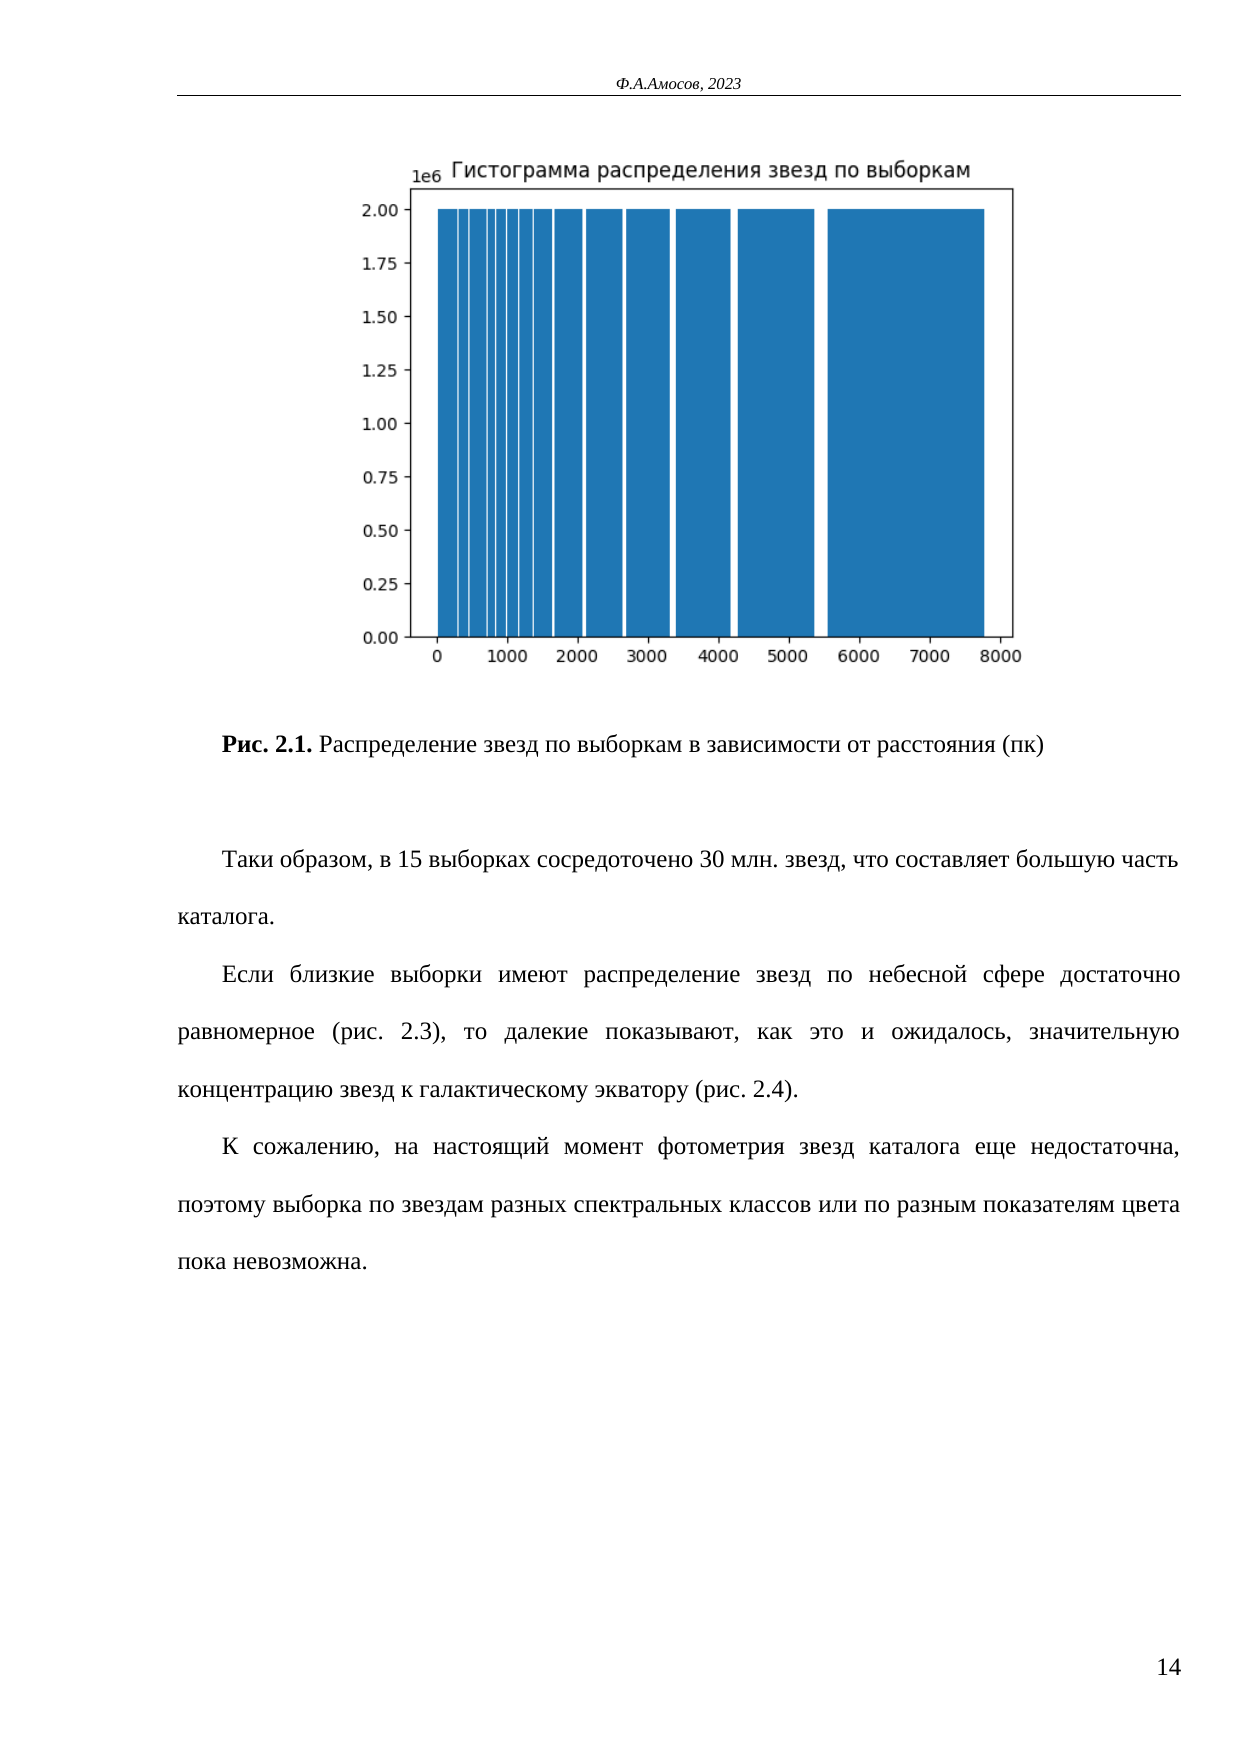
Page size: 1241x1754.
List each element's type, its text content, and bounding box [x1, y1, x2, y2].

text Таки образом, в 15 выборках сосредоточено 30 млн. звезд, что составляет большую часть каталога. [177, 844, 1181, 930]
picture [313, 118, 1090, 701]
text Рис. 2.1. Распределение звезд по выборкам в зависимости от расстояния (пк) [177, 729, 1181, 758]
text Если близкие выборки имеют распределение звезд по небесной сфере достаточно равномерное (рис. 2.3), то далекие показывают, как это и ожидалось, значительную концентрацию звезд к галактическому экватору (рис. 2.4). [177, 959, 1181, 1103]
text К сожалению, на настоящий момент фотометрия звезд каталога еще недостаточна, поэтому выборка по звездам разных спектральных классов или по разным показателям цвета пока невозможна. [177, 1131, 1181, 1275]
